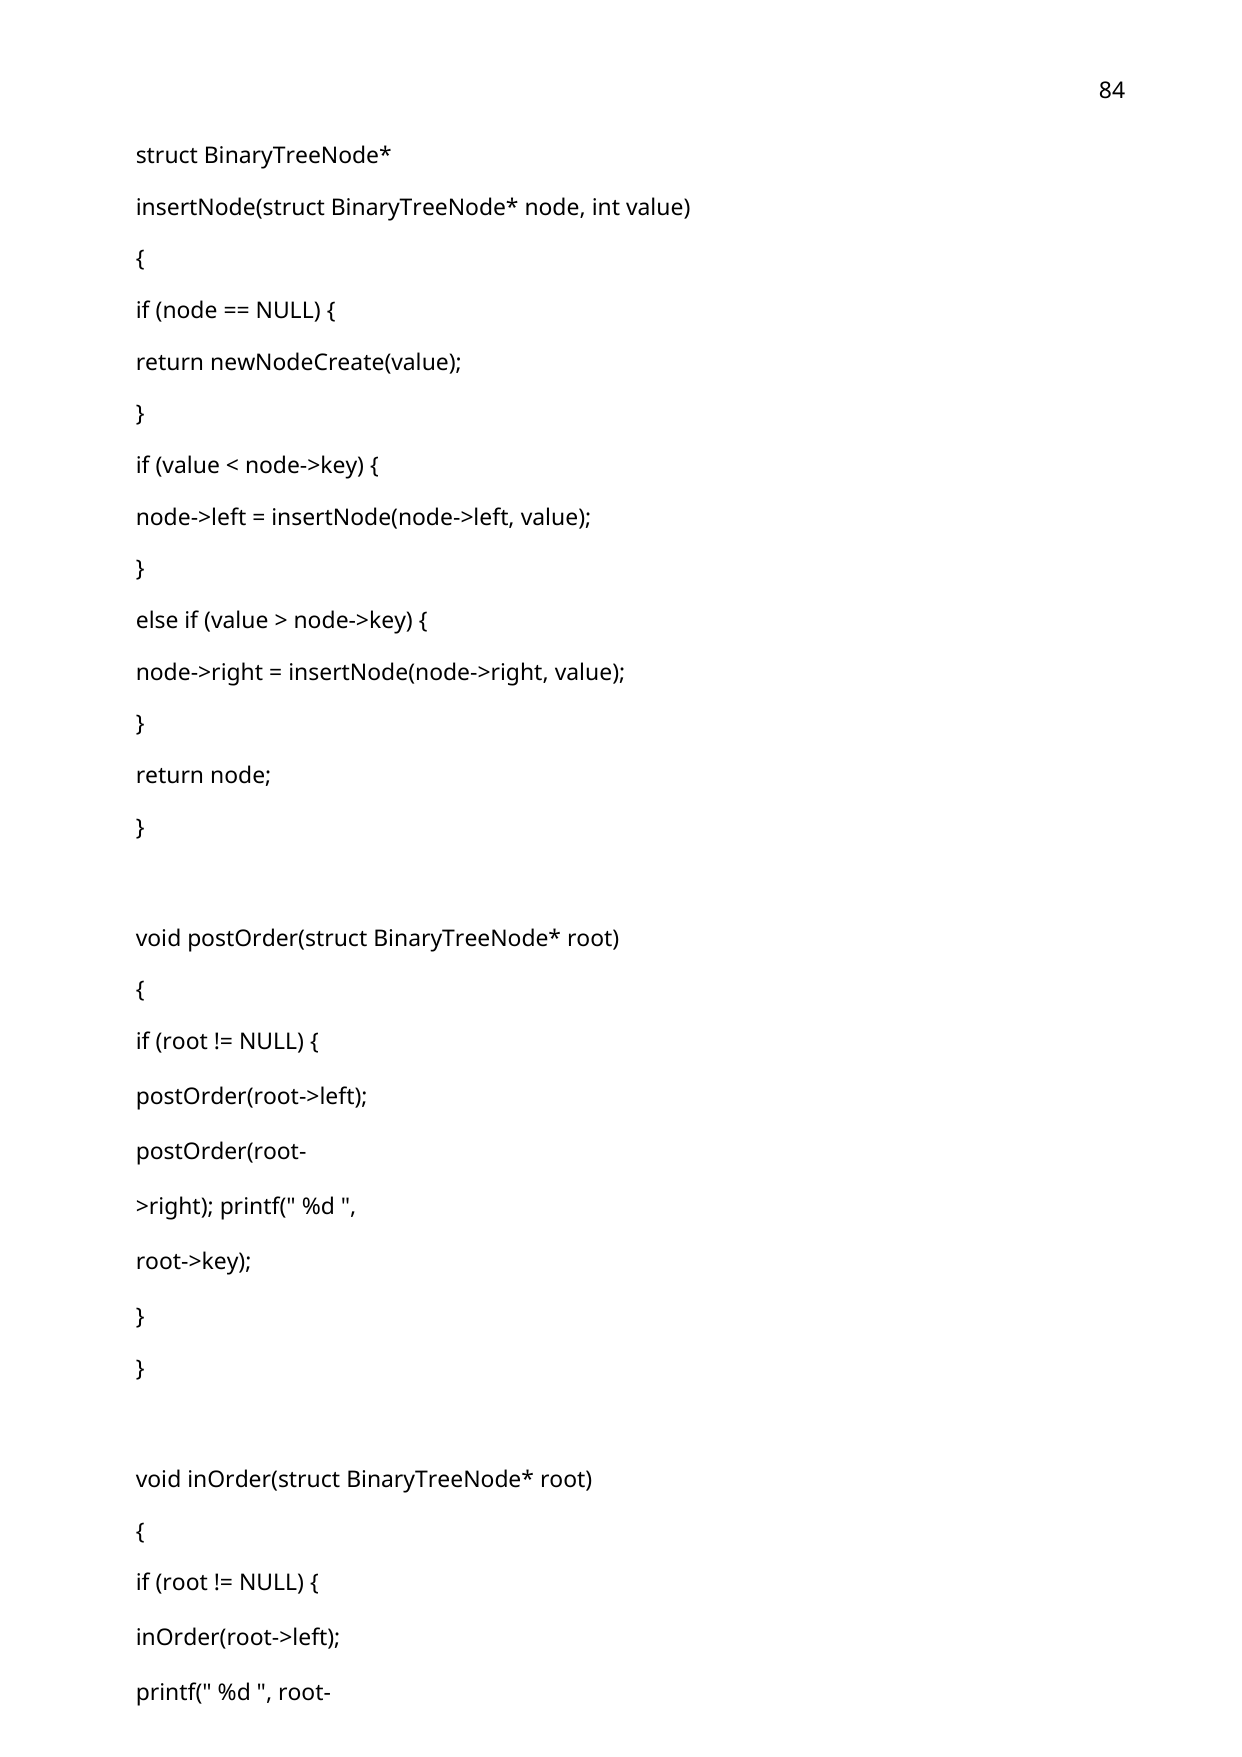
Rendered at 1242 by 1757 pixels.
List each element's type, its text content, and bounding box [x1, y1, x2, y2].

text return node; [136, 759, 1162, 790]
text } [136, 1300, 1162, 1331]
text } [136, 811, 1162, 842]
text } [136, 707, 1162, 738]
text } [136, 397, 1162, 428]
text else if (value > node->key) { [136, 604, 1162, 635]
text { [136, 973, 1162, 1004]
text node->right = insertNode(node->right, value); [136, 655, 1162, 687]
text void postOrder(struct BinaryTreeNode* root) [136, 921, 1162, 953]
text node->left = insertNode(node->left, value); [136, 500, 1162, 532]
text if (root != NULL) { postOrder(root->left); postOrder(root->right); printf(" %d ", root->key); [136, 1025, 380, 1276]
text } [136, 1352, 1162, 1383]
text if (value < node->key) { [136, 449, 1162, 480]
text { [136, 1514, 1162, 1546]
text if (node == NULL) { [136, 294, 1162, 325]
text return newNodeCreate(value); [136, 346, 1162, 377]
text { [136, 242, 1162, 273]
text void inOrder(struct BinaryTreeNode* root) [136, 1463, 1162, 1494]
text struct BinaryTreeNode* [136, 139, 1162, 170]
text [136, 1566, 380, 1707]
text insertNode(struct BinaryTreeNode* node, int value) [136, 191, 1162, 222]
text } [136, 552, 1162, 583]
